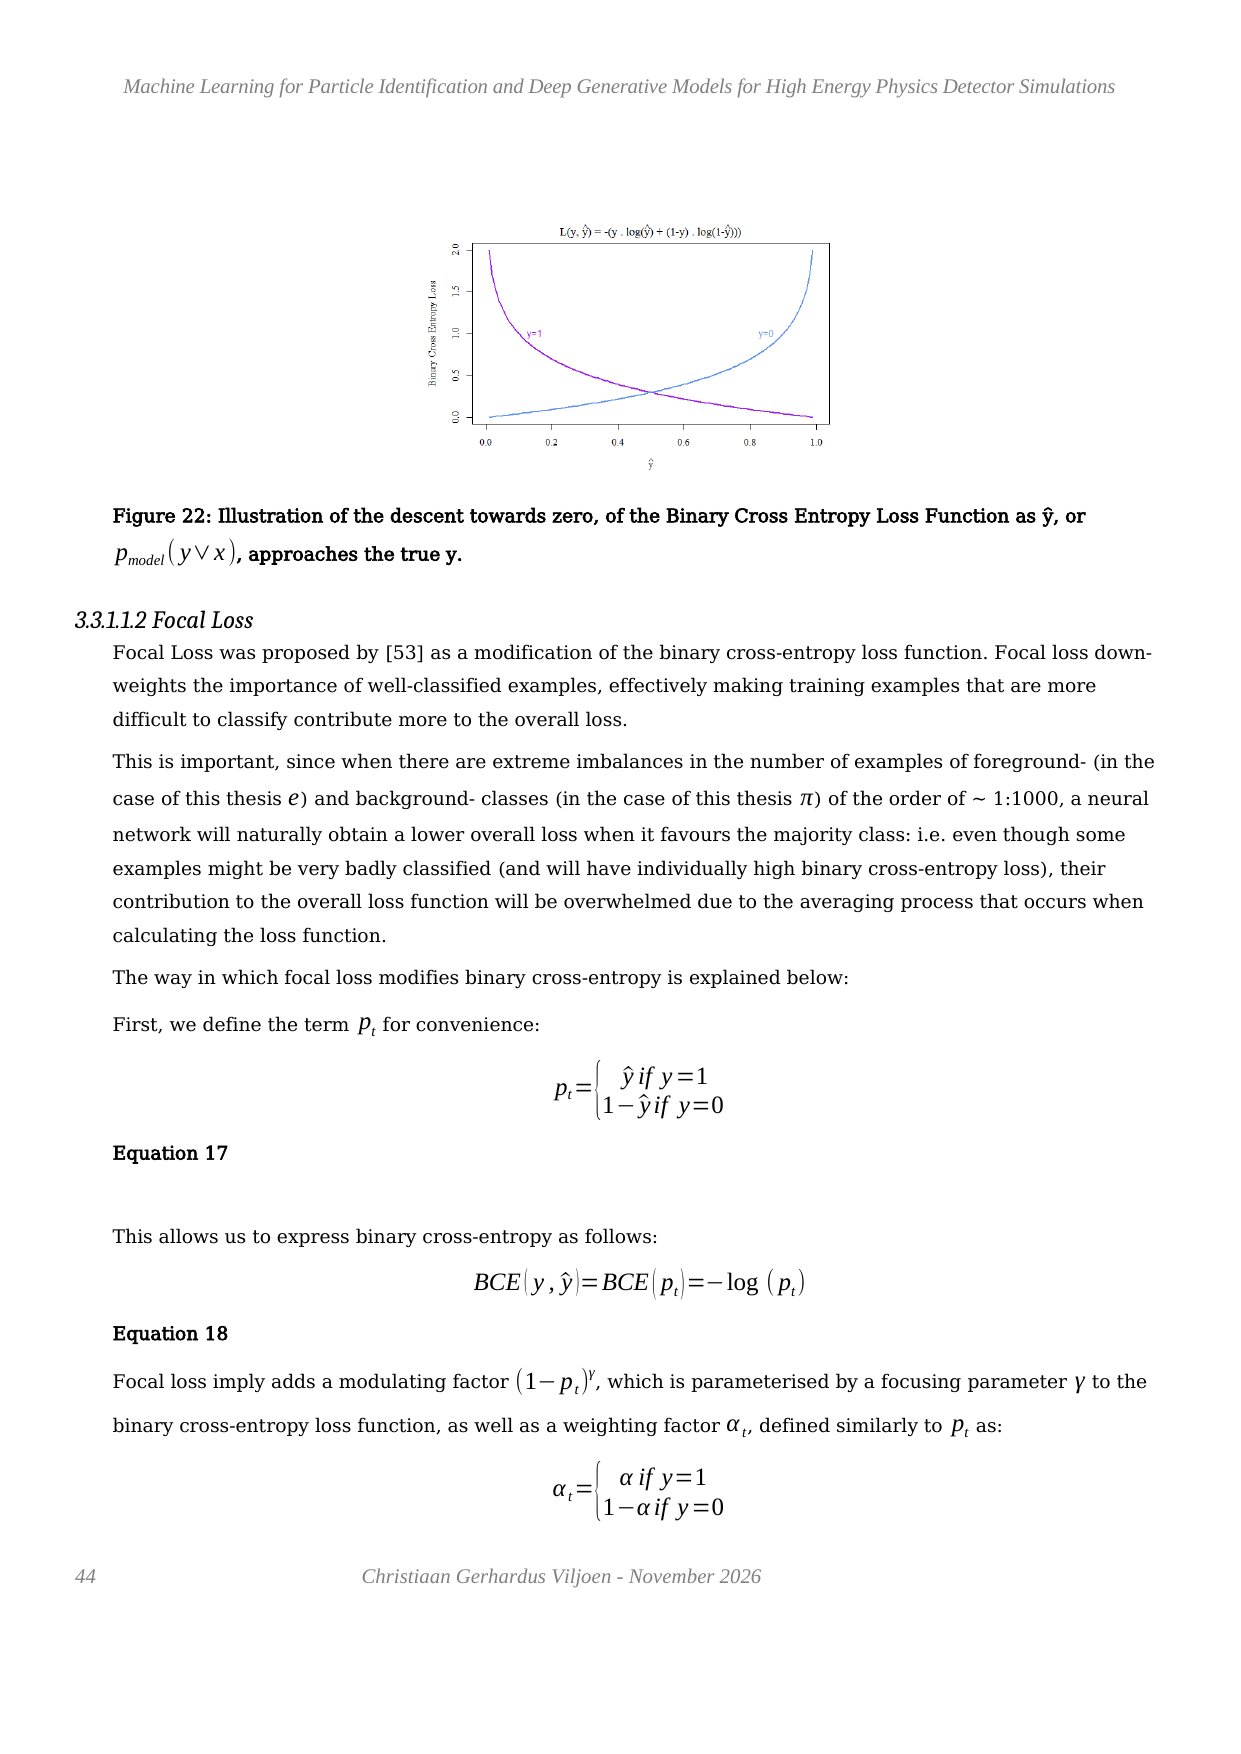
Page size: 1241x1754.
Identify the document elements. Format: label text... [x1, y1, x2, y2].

text This is important, since when there are extreme imbalances in the number of examples of foreground- (in the case of this thesis ) and background- classes (in the case of this thesis ) of the order of ~ 1:1000, a neural network will naturally obtain a lower overall loss when it favours the majority class: i.e. even though some examples might be very badly classified (and will have individually high binary cross-entropy loss), their contribution to the overall loss function will be overwhelmed due to the averaging process that occurs when calculating the loss function. [112, 750, 1165, 946]
text First, we define the term for convenience: [112, 1008, 1165, 1039]
text The way in which focal loss modifies binary cross-entropy is explained below: [112, 966, 1165, 988]
text Figure 22: Illustration of the descent towards zero, of the Binary Cross Entropy Loss Function as ŷ, or , approaches the true y. [112, 503, 1165, 569]
picture [424, 219, 854, 484]
text Equation 17 [112, 1141, 1165, 1163]
text Equation 18 [112, 1321, 1165, 1344]
text Focal Loss was proposed by as a modification of the binary cross-entropy loss function. Focal loss down-weights the importance of well-classified examples, effectively making training examples that are more difficult to classify contribute more to the overall loss. [112, 641, 1165, 731]
text Focal loss imply adds a modulating factor , which is parameterised by a focusing parameter to the binary cross-entropy loss function, as well as a weighting factor , defined similarly to as: [112, 1363, 1165, 1441]
subtitle Focal Loss [75, 606, 1165, 634]
text This allows us to express binary cross-entropy as follows: [112, 1225, 1165, 1247]
